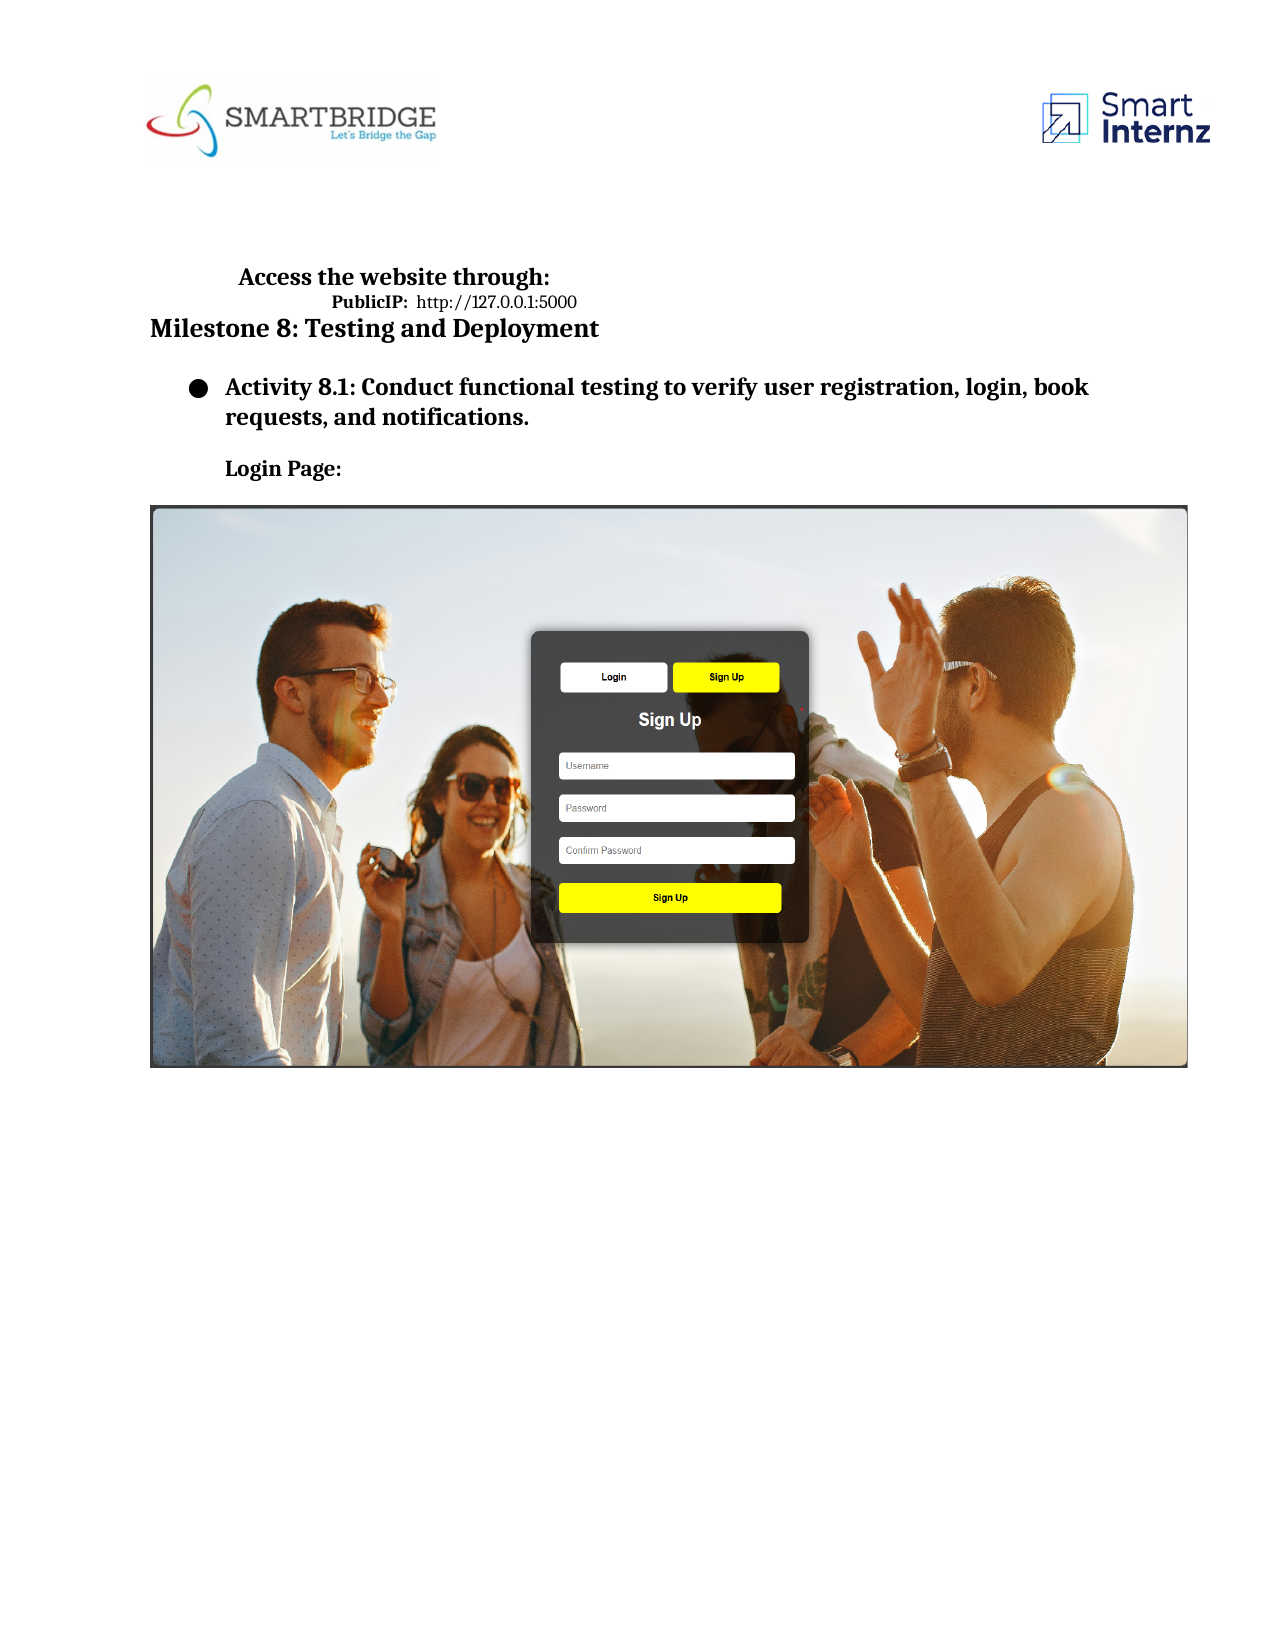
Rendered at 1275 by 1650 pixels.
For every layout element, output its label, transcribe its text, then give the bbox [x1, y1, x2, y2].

subtitle Milestone 8: Testing and Deployment [150, 313, 1275, 345]
subtitle Access the website through: [238, 263, 1275, 292]
text PublicIP: http://127.0.0.1:5000 [332, 292, 1275, 313]
picture [1037, 92, 1214, 143]
subtitle Activity 8.1: Conduct functional testing to verify user registration, login, book requests, and notifications. [187, 368, 1106, 431]
picture [143, 78, 439, 161]
text Login Page: [225, 456, 1275, 483]
picture [150, 505, 1188, 1068]
